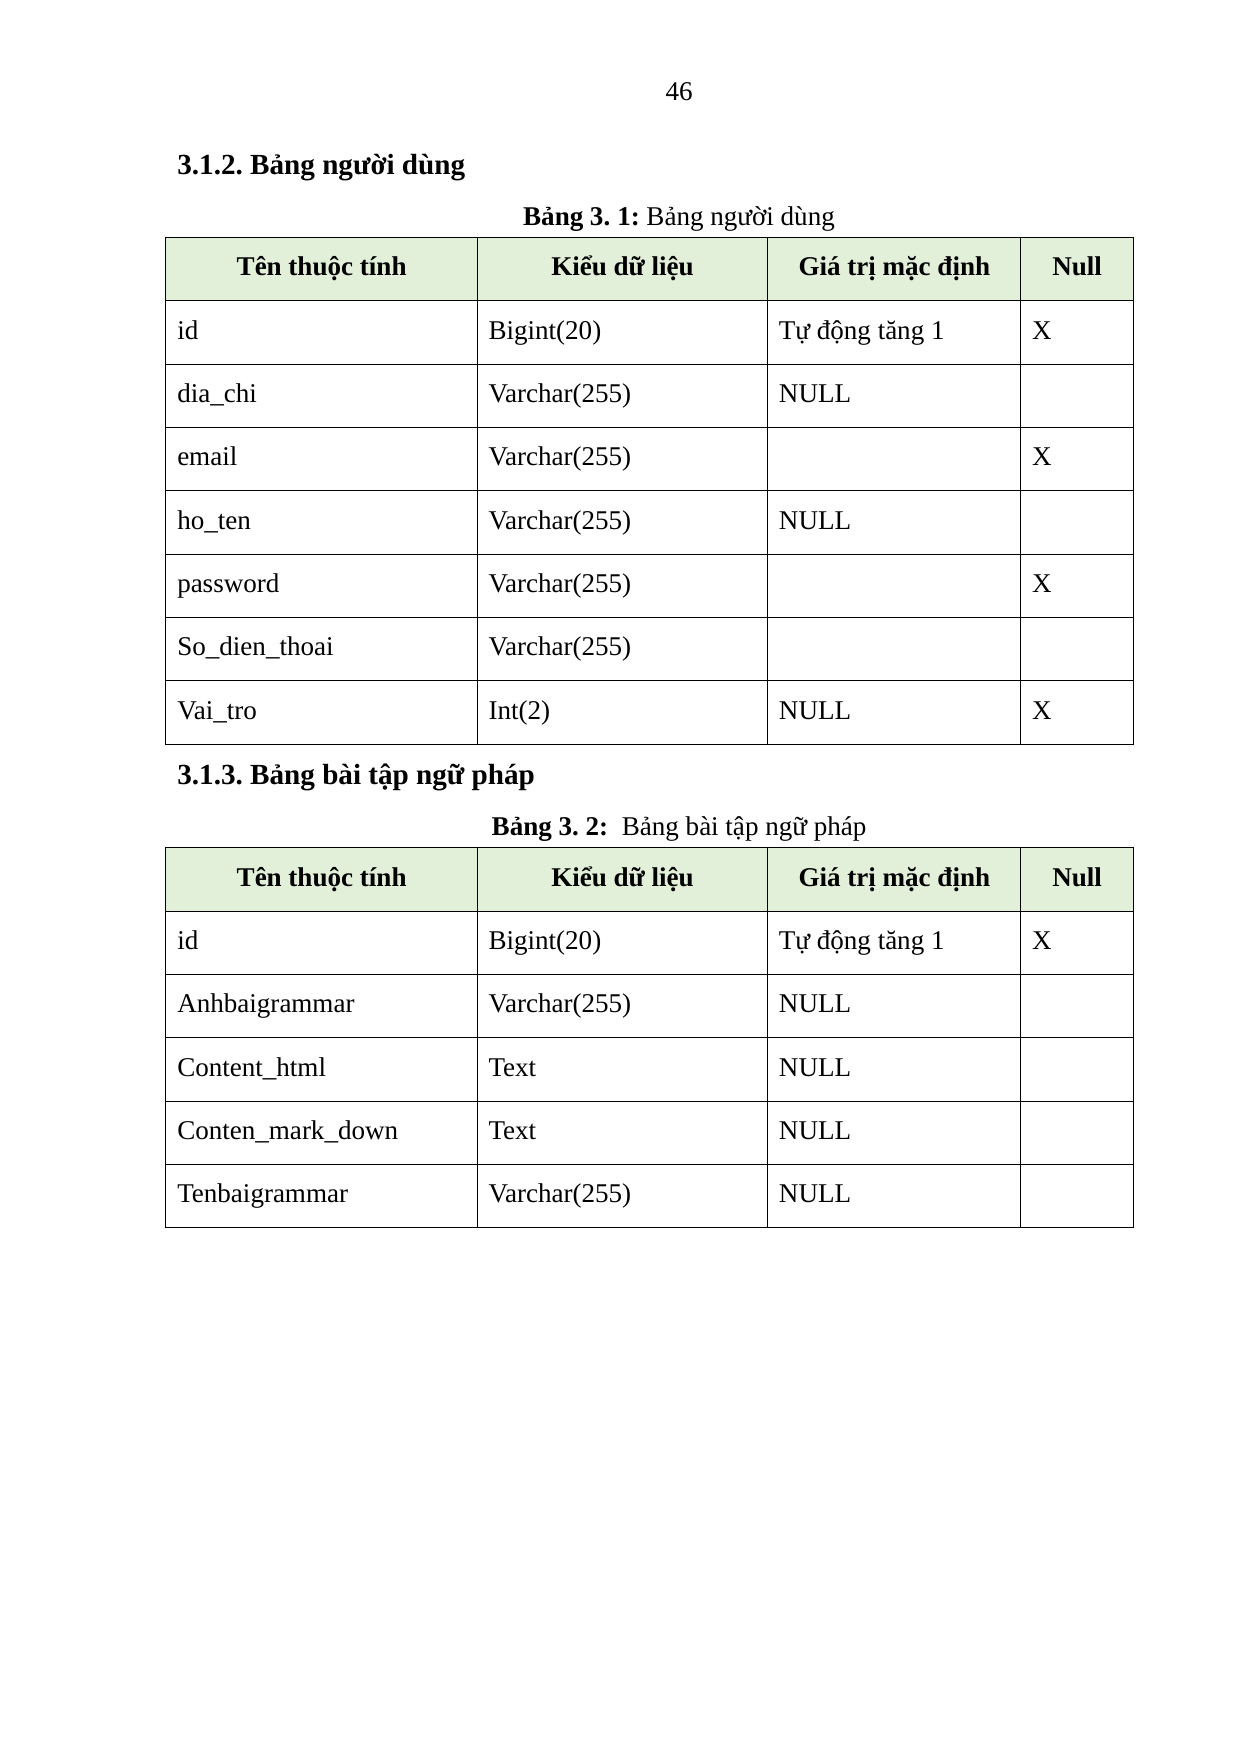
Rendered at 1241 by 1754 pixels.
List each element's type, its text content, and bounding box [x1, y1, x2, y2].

table_cell Varchar(255) [478, 975, 767, 1037]
table_cell Content_html [166, 1038, 477, 1101]
table_header Null [1021, 848, 1133, 911]
table_header Kiểu dữ liệu [478, 238, 767, 300]
table_cell [1021, 365, 1133, 427]
table_cell NULL [768, 975, 1020, 1037]
table_header Tên thuộc tính [166, 848, 477, 911]
table_cell [1021, 1038, 1133, 1101]
table_cell email [166, 428, 477, 490]
table_cell [1021, 491, 1133, 554]
table_header Giá trị mặc định [768, 238, 1020, 300]
table_header Null [1021, 238, 1133, 300]
table_cell NULL [768, 491, 1020, 554]
table_cell [768, 428, 1020, 490]
table_cell [1021, 975, 1133, 1037]
table_cell Text [478, 1102, 767, 1164]
table_cell Int(2) [478, 681, 767, 744]
subtitle 3.1.2. Bảng người dùng [177, 147, 1122, 181]
table_cell Varchar(255) [478, 618, 767, 680]
table_header Giá trị mặc định [768, 848, 1020, 911]
table_cell Anhbaigrammar [166, 975, 477, 1037]
table_cell NULL [768, 1102, 1020, 1164]
table_cell Conten_mark_down [166, 1102, 477, 1164]
table_cell Varchar(255) [478, 365, 767, 427]
table_cell [768, 618, 1020, 680]
text Bảng 3. 2: Bảng bài tập ngữ pháp [177, 810, 1122, 841]
table_cell So_dien_thoai [166, 618, 477, 680]
table_cell X [1021, 555, 1133, 617]
table_cell X [1021, 301, 1133, 364]
table_header Tên thuộc tính [166, 238, 477, 300]
table_cell ho_ten [166, 491, 477, 554]
table_cell NULL [768, 681, 1020, 744]
table_cell Varchar(255) [478, 491, 767, 554]
table_cell Text [478, 1038, 767, 1101]
table_cell id [166, 912, 477, 974]
table_cell dia_chi [166, 365, 477, 427]
table_cell X [1021, 681, 1133, 744]
table_cell [1021, 618, 1133, 680]
table_cell NULL [768, 1165, 1020, 1227]
table_cell NULL [768, 365, 1020, 427]
table_cell Tự động tăng 1 [768, 301, 1020, 364]
table_cell password [166, 555, 477, 617]
table_cell [768, 555, 1020, 617]
table_cell X [1021, 912, 1133, 974]
table_header Kiểu dữ liệu [478, 848, 767, 911]
subtitle 3.1.3. Bảng bài tập ngữ pháp [177, 757, 1122, 791]
table_cell Varchar(255) [478, 428, 767, 490]
table_cell Varchar(255) [478, 1165, 767, 1227]
table_cell X [1021, 428, 1133, 490]
table_cell Tự động tăng 1 [768, 912, 1020, 974]
table_cell Tenbaigrammar [166, 1165, 477, 1227]
table_cell Bigint(20) [478, 301, 767, 364]
table_cell Varchar(255) [478, 555, 767, 617]
table_cell [1021, 1102, 1133, 1164]
text Bảng 3. 1: Bảng người dùng [177, 200, 1122, 231]
table_cell NULL [768, 1038, 1020, 1101]
table_cell Bigint(20) [478, 912, 767, 974]
table_cell Vai_tro [166, 681, 477, 744]
table_cell [1021, 1165, 1133, 1227]
table_cell id [166, 301, 477, 364]
